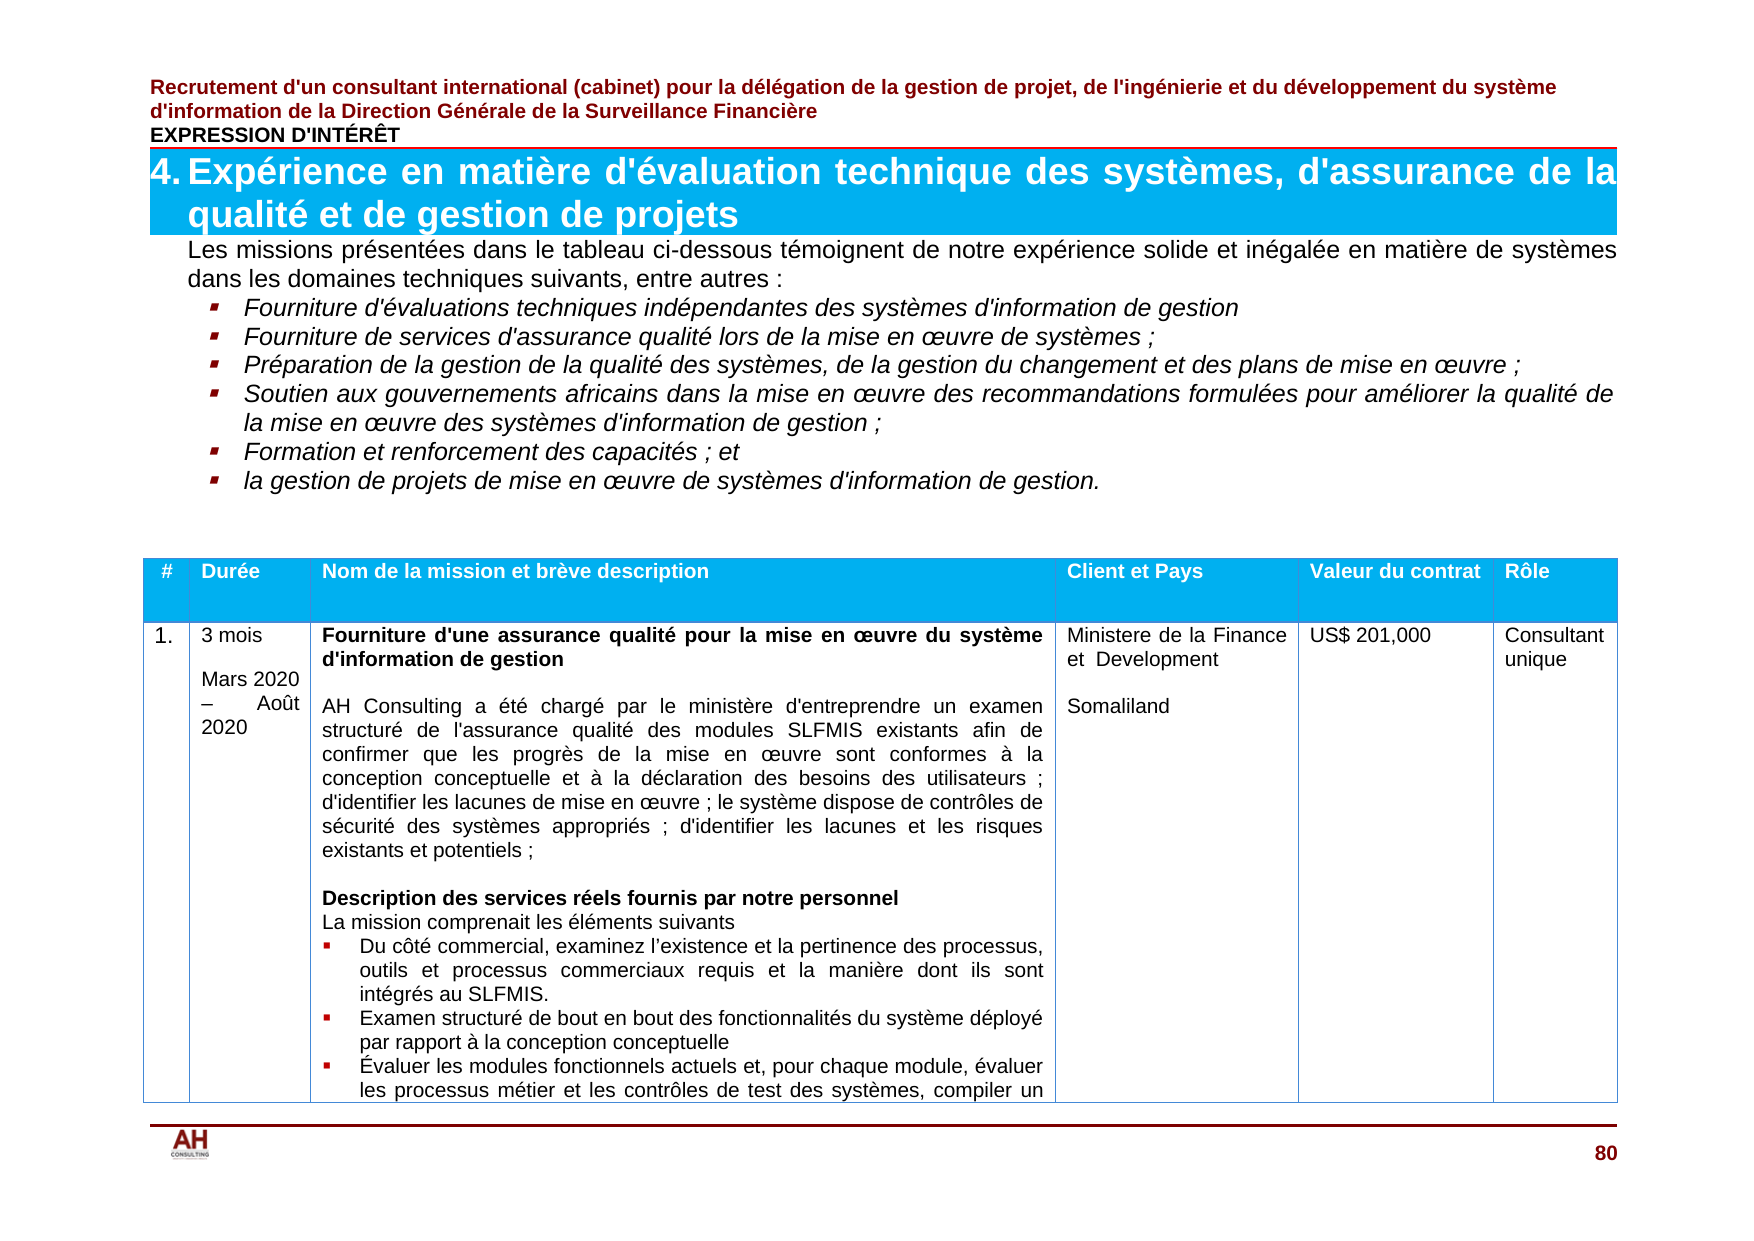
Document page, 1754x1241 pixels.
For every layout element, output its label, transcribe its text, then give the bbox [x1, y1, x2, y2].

list Soutien aux gouvernements africains dans la mise en œuvre des recommandations formulées pour améliorer la qualité de la mise en œuvre des systèmes d'information de gestion ; [206, 379, 1620, 437]
table_cell Ministere de la Finance et Development Somaliland [1056, 623, 1298, 1102]
table_header Rôle [1494, 559, 1617, 621]
list Fourniture de services d'assurance qualité lors de la mise en œuvre de systèmes ; [206, 322, 1620, 350]
table_header Client et Pays [1056, 559, 1298, 621]
table_header Valeur du contrat [1299, 559, 1493, 621]
table_cell US$ 201,000 [1299, 623, 1493, 1102]
list Formation et renforcement des capacités ; et [206, 437, 1620, 466]
table_cell 3 mois Mars 2020 – Août 2020 [190, 623, 310, 1102]
subtitle Expérience en matière d'évaluation technique des systèmes, d'assurance de la qualité et de gestion de projets [150, 149, 1617, 235]
list Fourniture d'évaluations techniques indépendantes des systèmes d'information de gestion [206, 293, 1620, 322]
table_cell [144, 623, 189, 1102]
table_header # [144, 559, 189, 621]
table_header Durée [190, 559, 310, 621]
table_cell Consultant unique [1494, 623, 1617, 1102]
picture [169, 1128, 211, 1161]
list Préparation de la gestion de la qualité des systèmes, de la gestion du changement et des plans de mise en œuvre ; [206, 350, 1620, 379]
table_header Nom de la mission et brève description [311, 559, 1055, 621]
text Les missions présentées dans le tableau ci-dessous témoignent de notre expérience solide et inégalée en matière de systèmes dans les domaines techniques suivants, entre autres : [187, 235, 1620, 293]
list la gestion de projets de mise en œuvre de systèmes d'information de gestion. [206, 466, 1620, 494]
